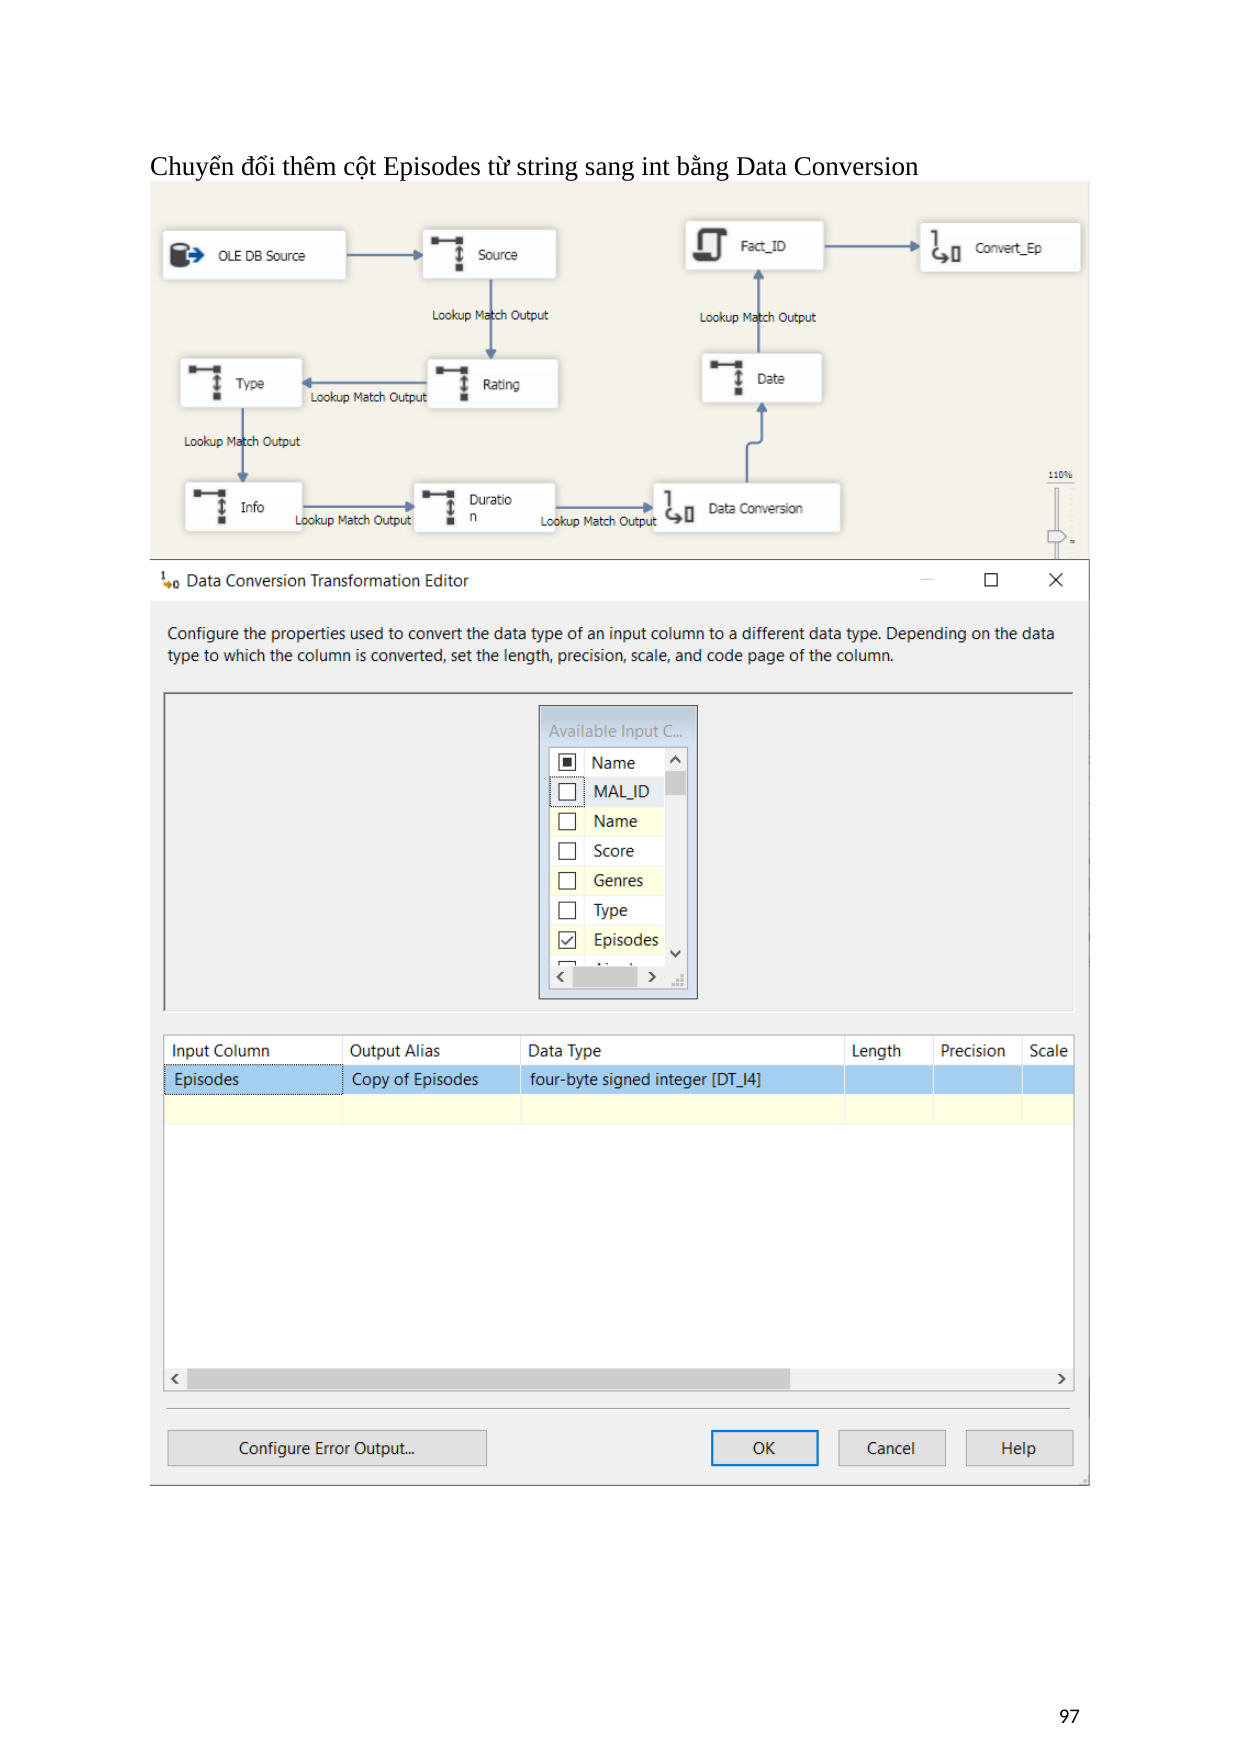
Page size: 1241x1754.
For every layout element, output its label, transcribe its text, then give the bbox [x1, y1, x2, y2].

text Chuyển đổi thêm cột Episodes từ string sang int bằng Data Conversion [150, 150, 1090, 181]
picture [150, 181, 1090, 1486]
